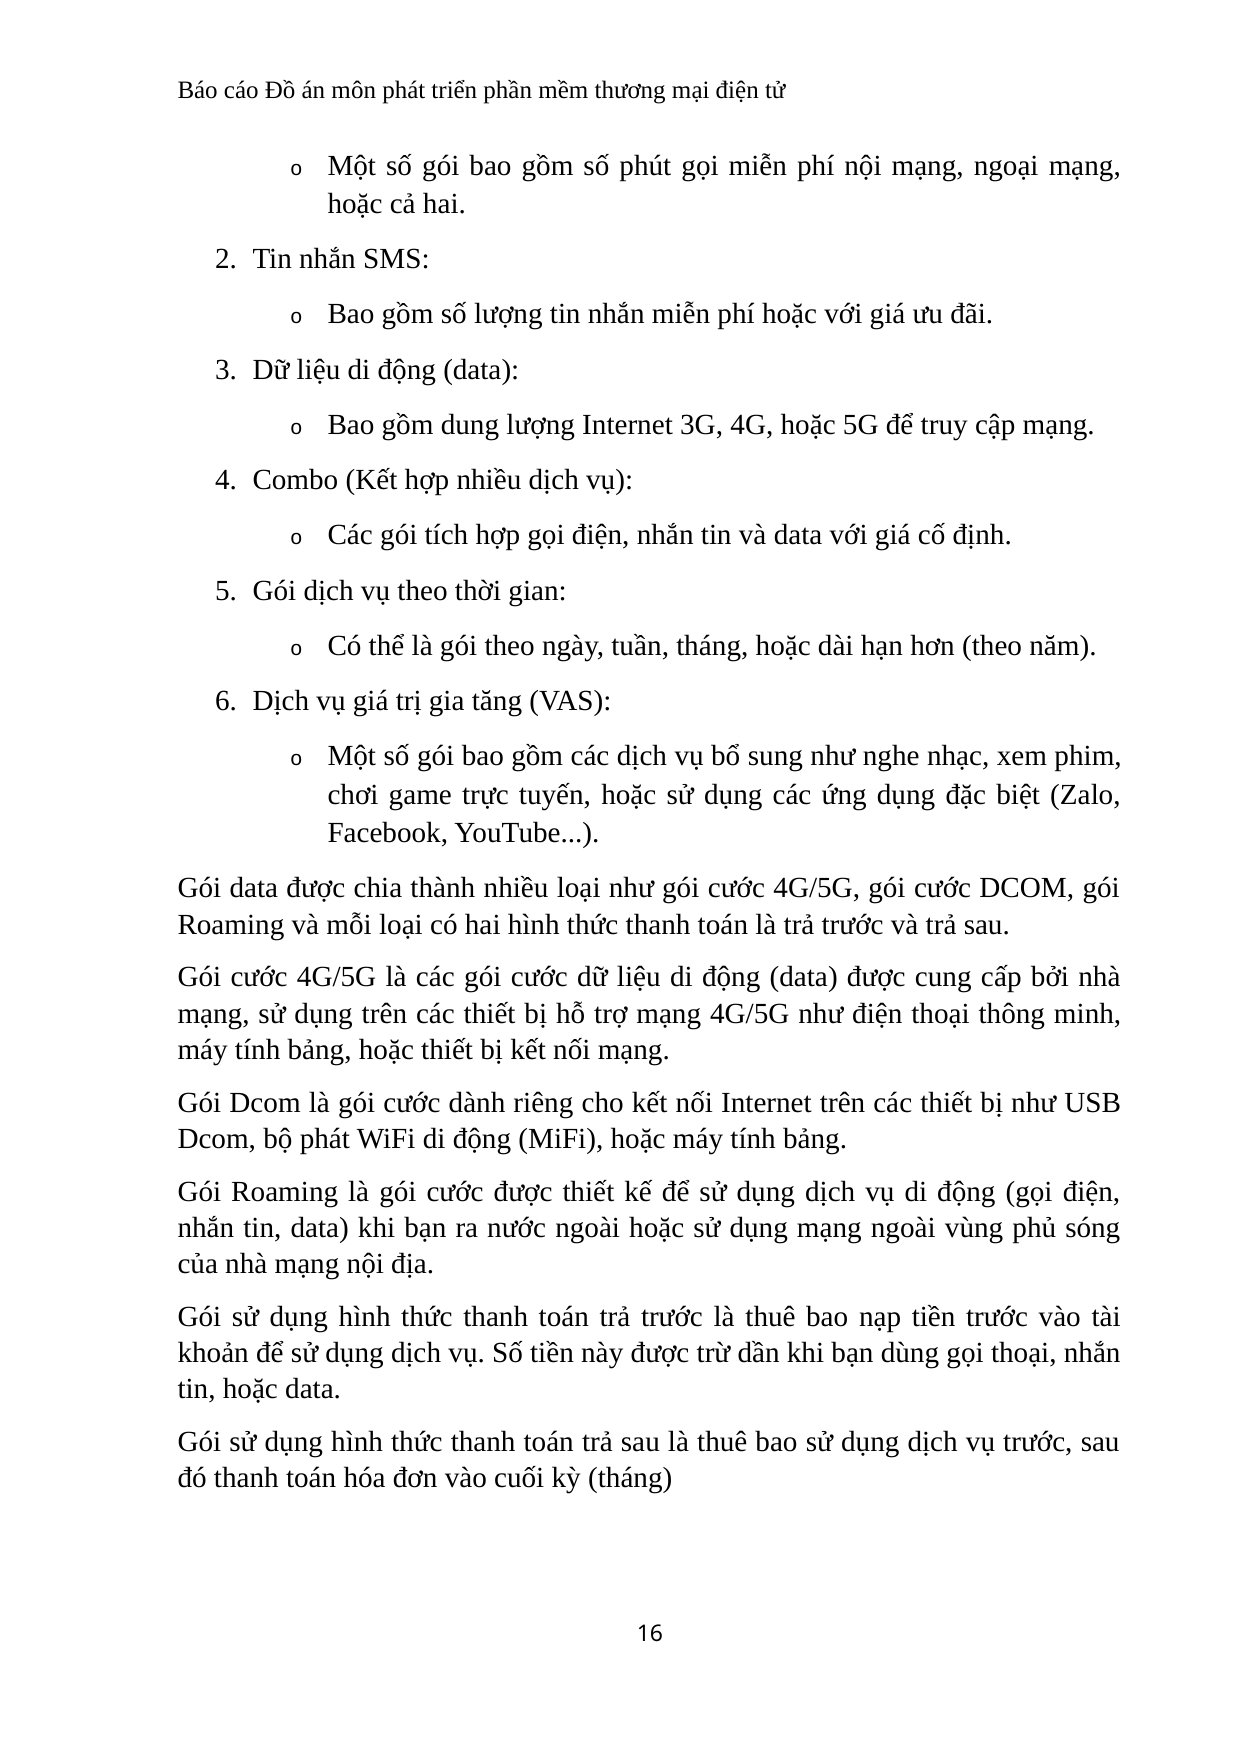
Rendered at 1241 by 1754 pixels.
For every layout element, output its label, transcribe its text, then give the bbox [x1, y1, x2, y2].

text Gói cước 4G/5G là các gói cước dữ liệu di động (data) được cung cấp bởi nhà mạng, sử dụng trên các thiết bị hỗ trợ mạng 4G/5G như điện thoại thông minh, máy tính bảng, hoặc thiết bị kết nối mạng. [177, 959, 1122, 1065]
list Có thể là gói theo ngày, tuần, tháng, hoặc dài hạn hơn (theo năm). [290, 628, 1122, 661]
list Tin nhắn SMS: [215, 241, 1122, 275]
list Dữ liệu di động (data): [215, 352, 1122, 385]
list Bao gồm số lượng tin nhắn miễn phí hoặc với giá ưu đãi. [290, 297, 1122, 330]
text Gói data được chia thành nhiều loại như gói cước 4G/5G, gói cước DCOM, gói Roaming và mỗi loại có hai hình thức thanh toán là trả trước và trả sau. [177, 871, 1122, 940]
list Một số gói bao gồm số phút gọi miễn phí nội mạng, ngoại mạng, hoặc cả hai. [290, 148, 1122, 220]
list Các gói tích hợp gọi điện, nhắn tin và data với giá cố định. [290, 517, 1122, 551]
list Combo (Kết hợp nhiều dịch vụ): [215, 462, 1122, 496]
text Gói Roaming là gói cước được thiết kế để sử dụng dịch vụ di động (gọi điện, nhắn tin, data) khi bạn ra nước ngoài hoặc sử dụng mạng ngoài vùng phủ sóng của nhà mạng nội địa. [177, 1174, 1122, 1279]
list Một số gói bao gồm các dịch vụ bổ sung như nghe nhạc, xem phim, chơi game trực tuyến, hoặc sử dụng các ứng dụng đặc biệt (Zalo, Facebook, YouTube...). [290, 738, 1122, 849]
list Dịch vụ giá trị gia tăng (VAS): [215, 683, 1122, 717]
list Bao gồm dung lượng Internet 3G, 4G, hoặc 5G để truy cập mạng. [290, 407, 1122, 441]
text Gói Dcom là gói cước dành riêng cho kết nối Internet trên các thiết bị như USB Dcom, bộ phát WiFi di động (MiFi), hoặc máy tính bảng. [177, 1085, 1122, 1154]
text Gói sử dụng hình thức thanh toán trả sau là thuê bao sử dụng dịch vụ trước, sau đó thanh toán hóa đơn vào cuối kỳ (tháng) [177, 1424, 1122, 1493]
text Gói sử dụng hình thức thanh toán trả trước là thuê bao nạp tiền trước vào tài khoản để sử dụng dịch vụ. Số tiền này được trừ dần khi bạn dùng gọi thoại, nhắn tin, hoặc data. [177, 1299, 1122, 1404]
list Gói dịch vụ theo thời gian: [215, 573, 1122, 606]
